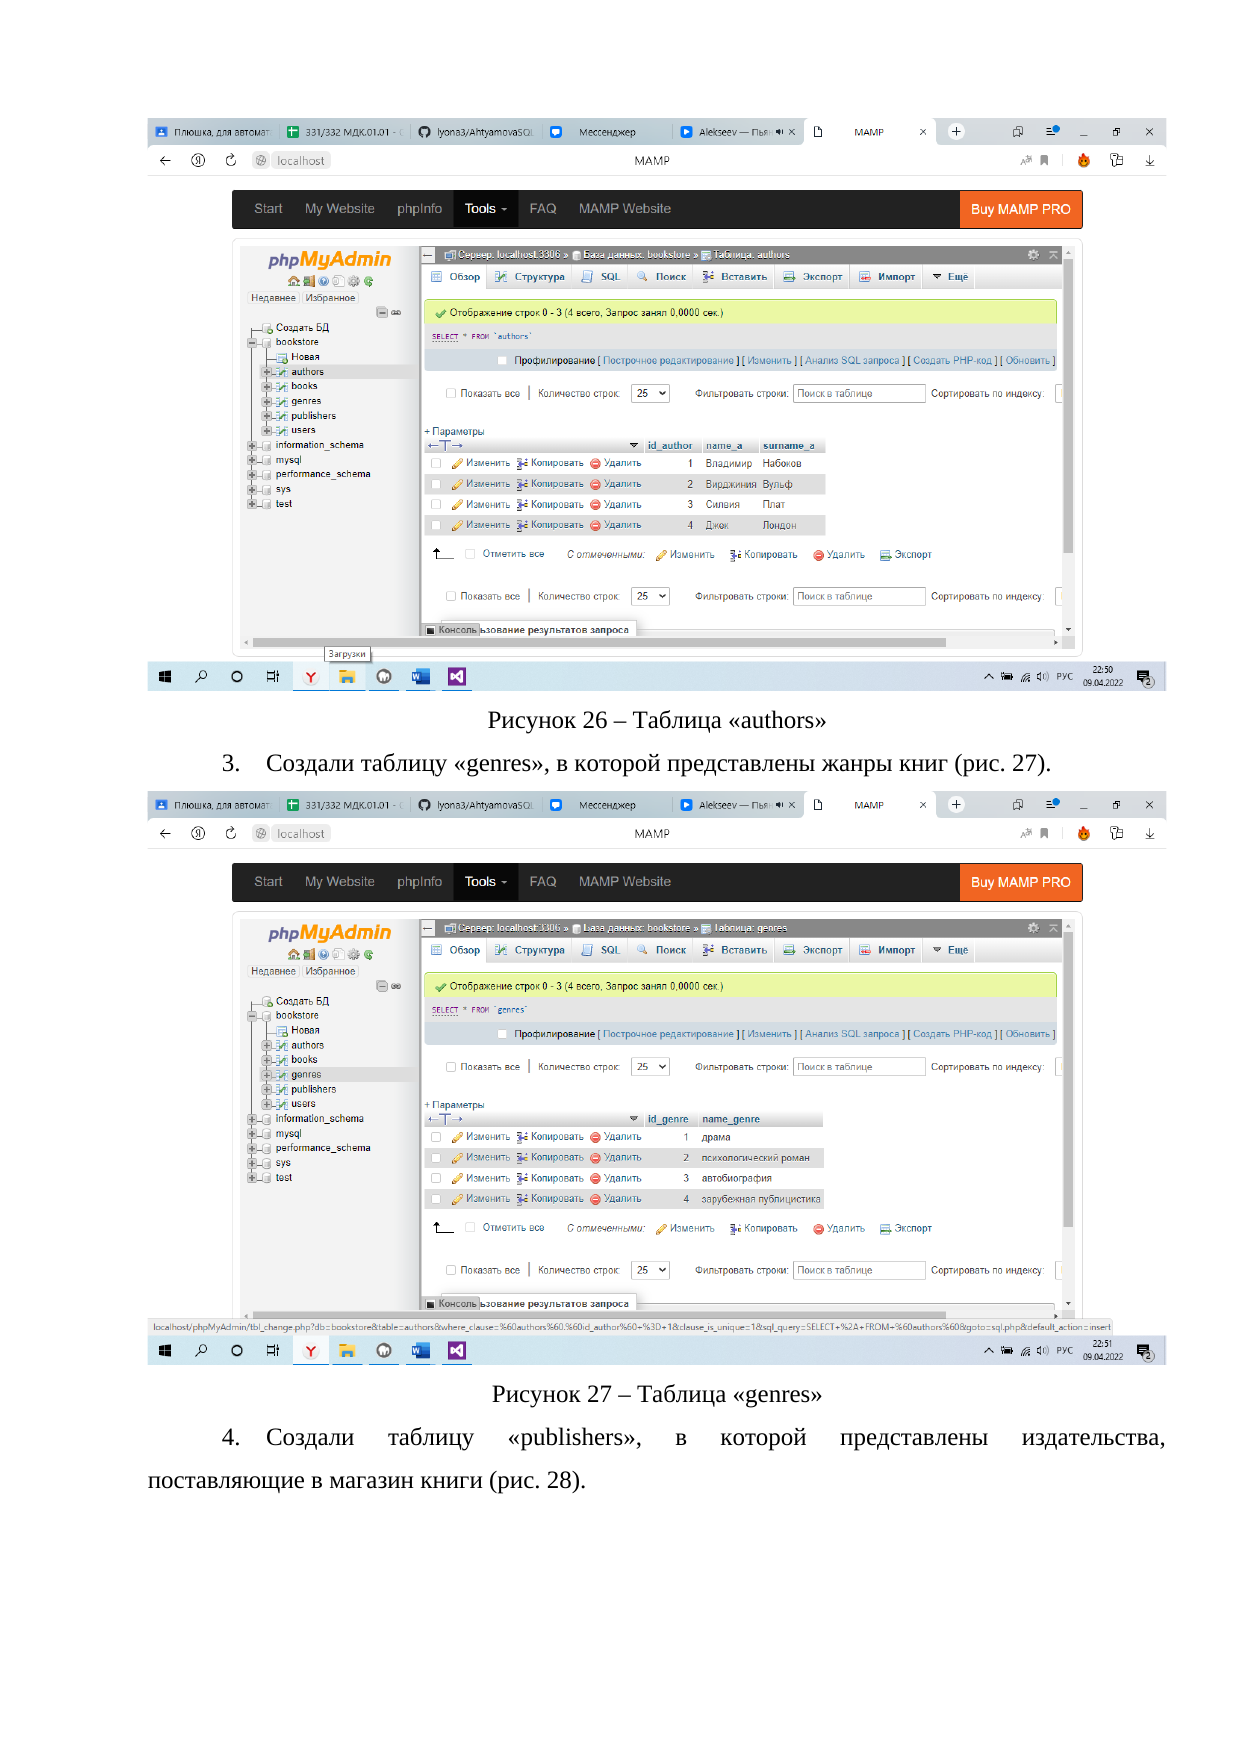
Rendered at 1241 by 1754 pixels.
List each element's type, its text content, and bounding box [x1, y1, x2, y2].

list Создали таблицу «publishers», в которой представлены издательства, поставляющие в магазин книги (рис. 28). [148, 1422, 1166, 1494]
text Рисунок 26 – Таблица «authors» [148, 691, 1166, 734]
list Создали таблицу «genres», в которой представлены жанры книг (рис. 27). [148, 748, 1166, 777]
picture [147, 791, 1167, 1365]
picture [147, 118, 1167, 691]
list Рисунок 27 – Таблица «genres» [148, 1379, 1166, 1407]
